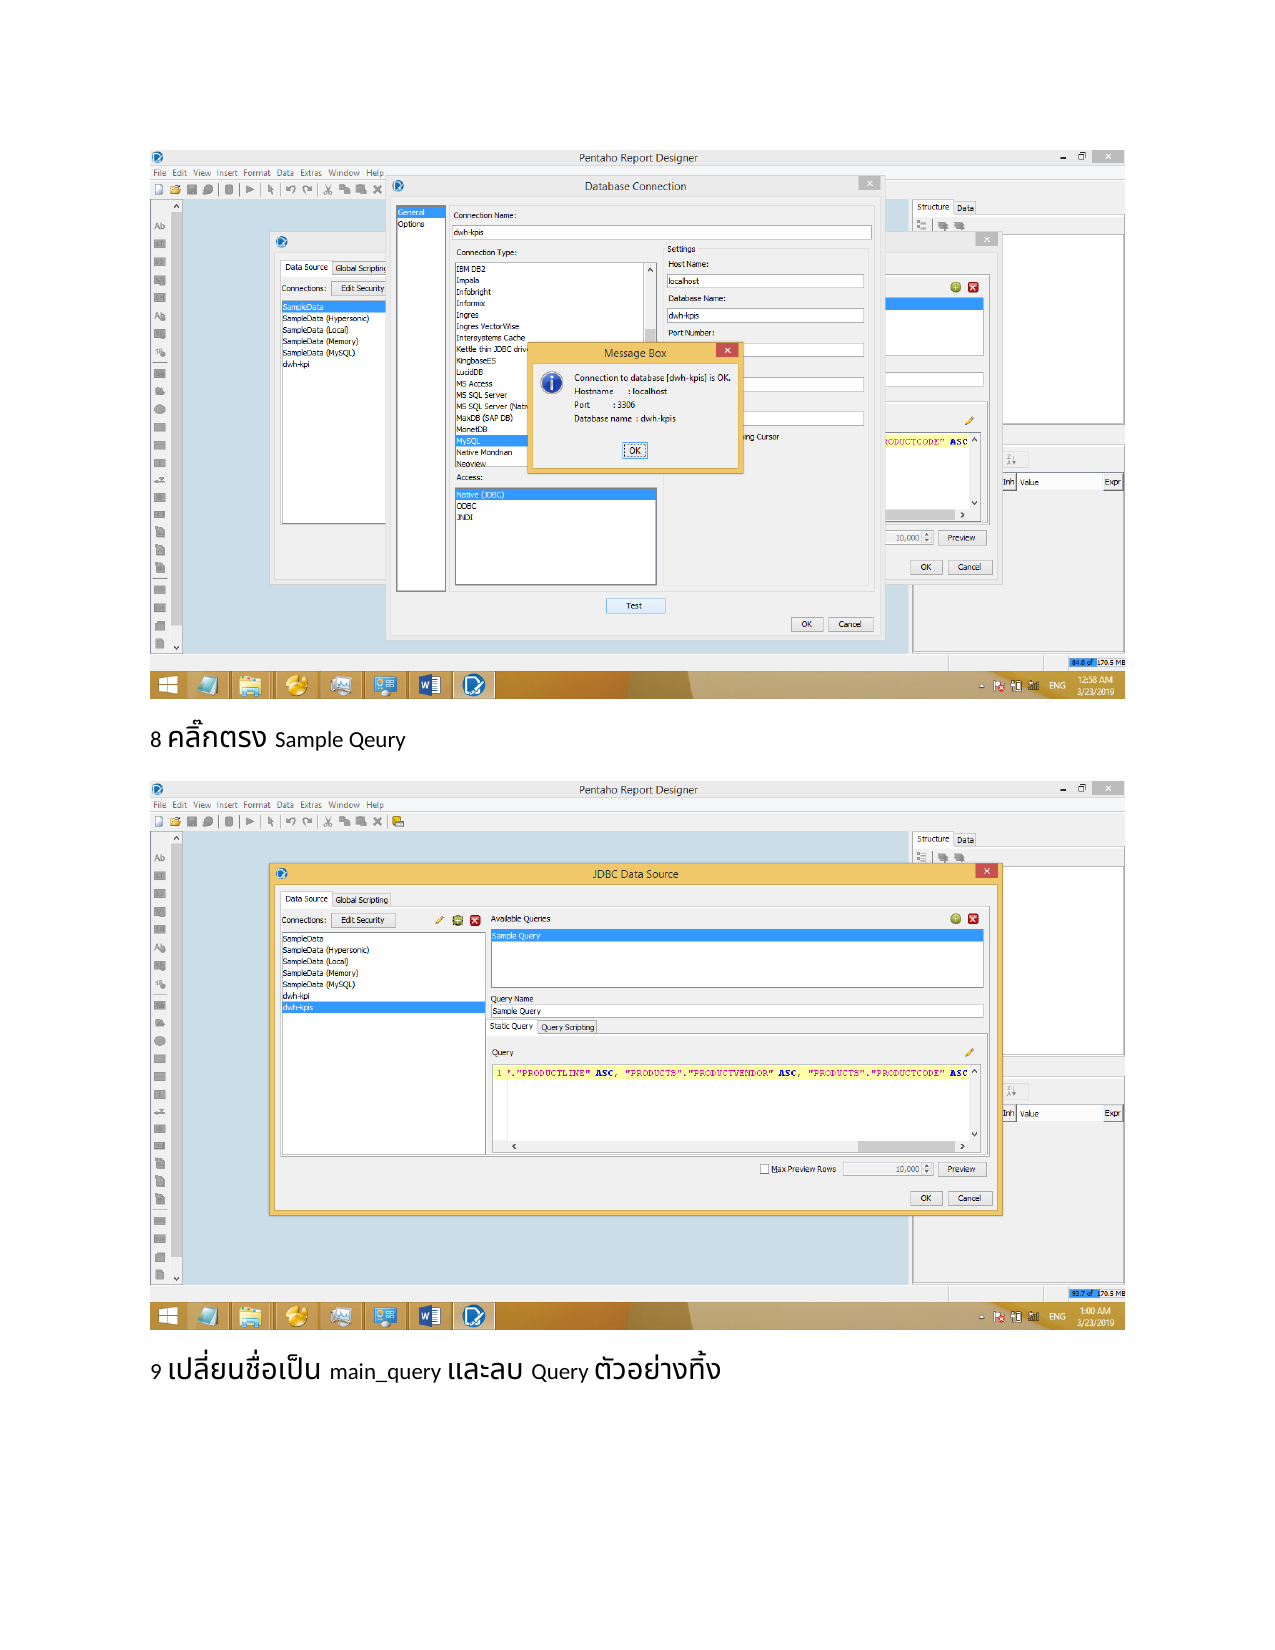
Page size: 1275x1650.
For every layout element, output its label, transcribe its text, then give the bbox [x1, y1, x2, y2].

text 8 คลิ๊กตรง Sample Qeury [150, 717, 1125, 761]
picture [150, 150, 1125, 699]
text 9 เปลี่ยนชื่อเป็น main_query และลบ Query ตัวอย่างทิ้ง [150, 1348, 1125, 1392]
picture [150, 781, 1125, 1330]
